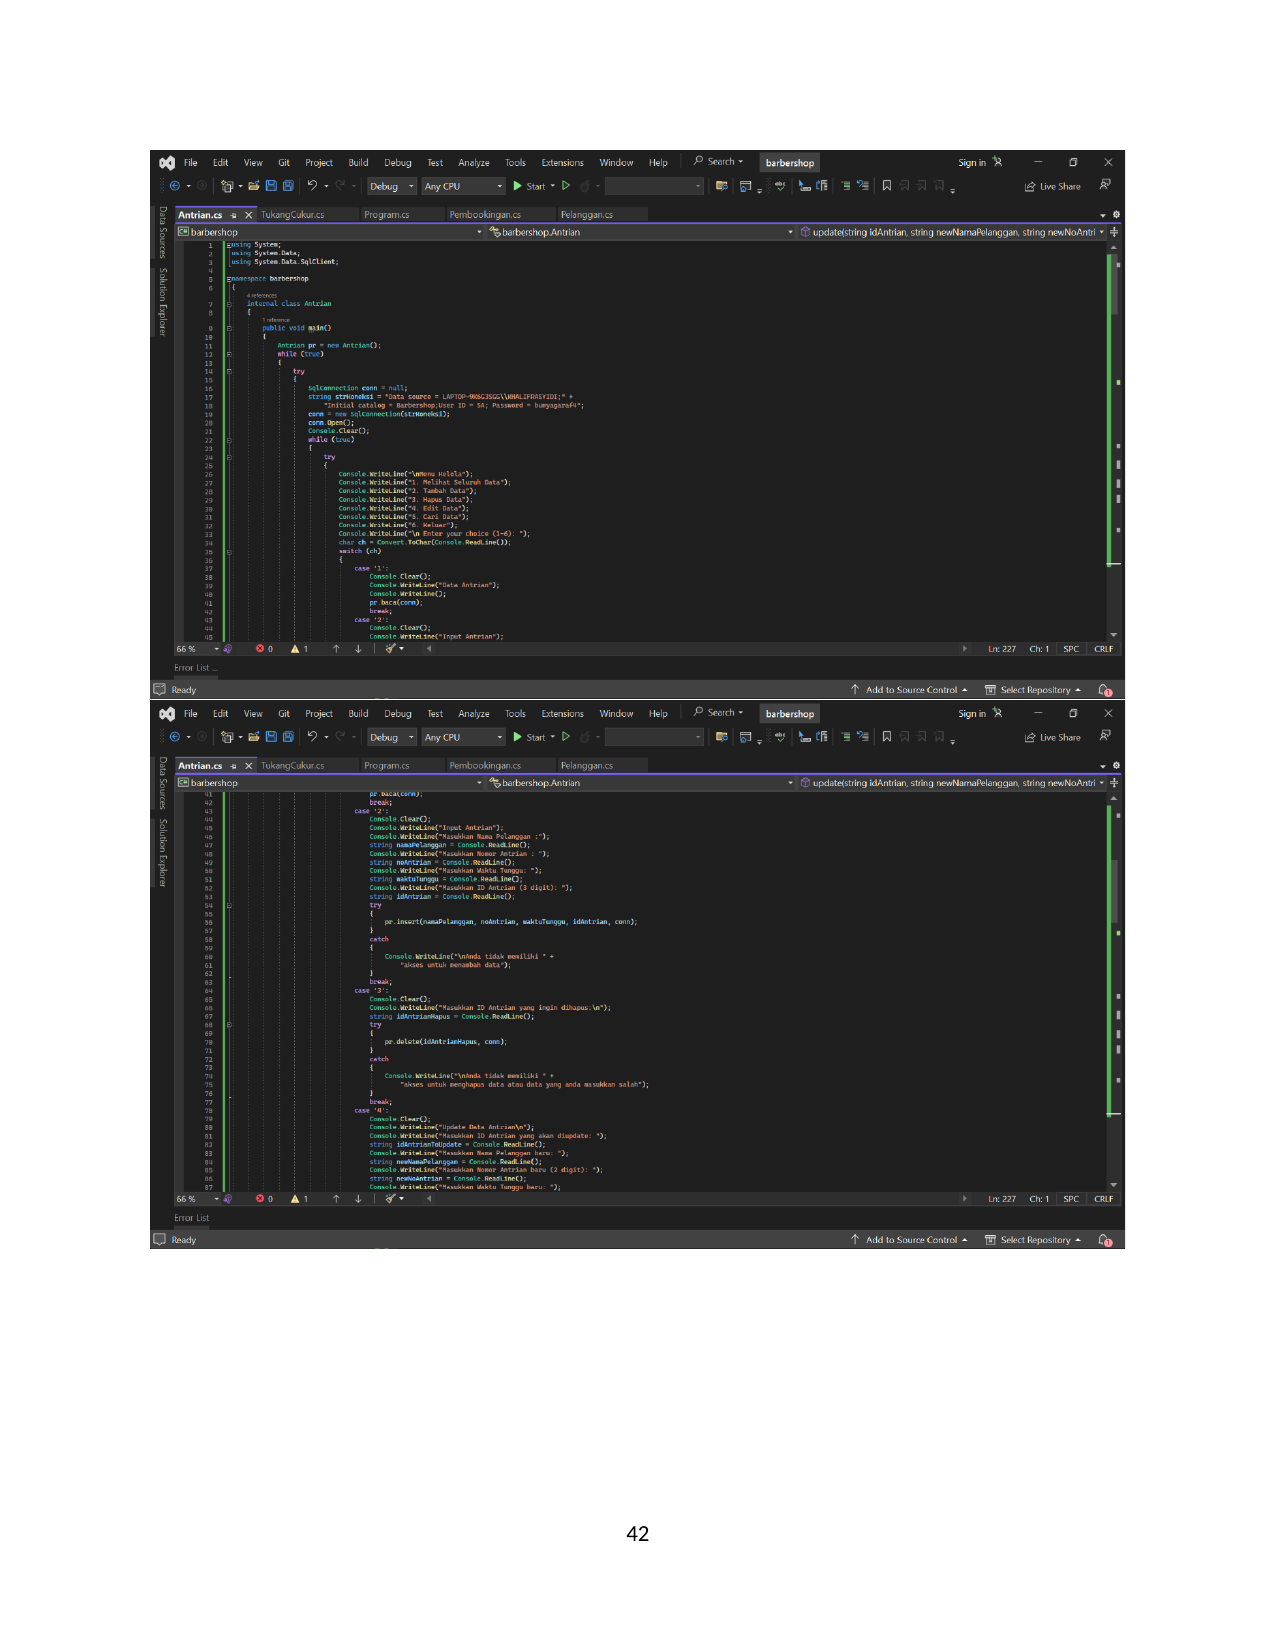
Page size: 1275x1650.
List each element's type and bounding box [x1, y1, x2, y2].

picture [150, 700, 1125, 1249]
picture [150, 150, 1125, 699]
